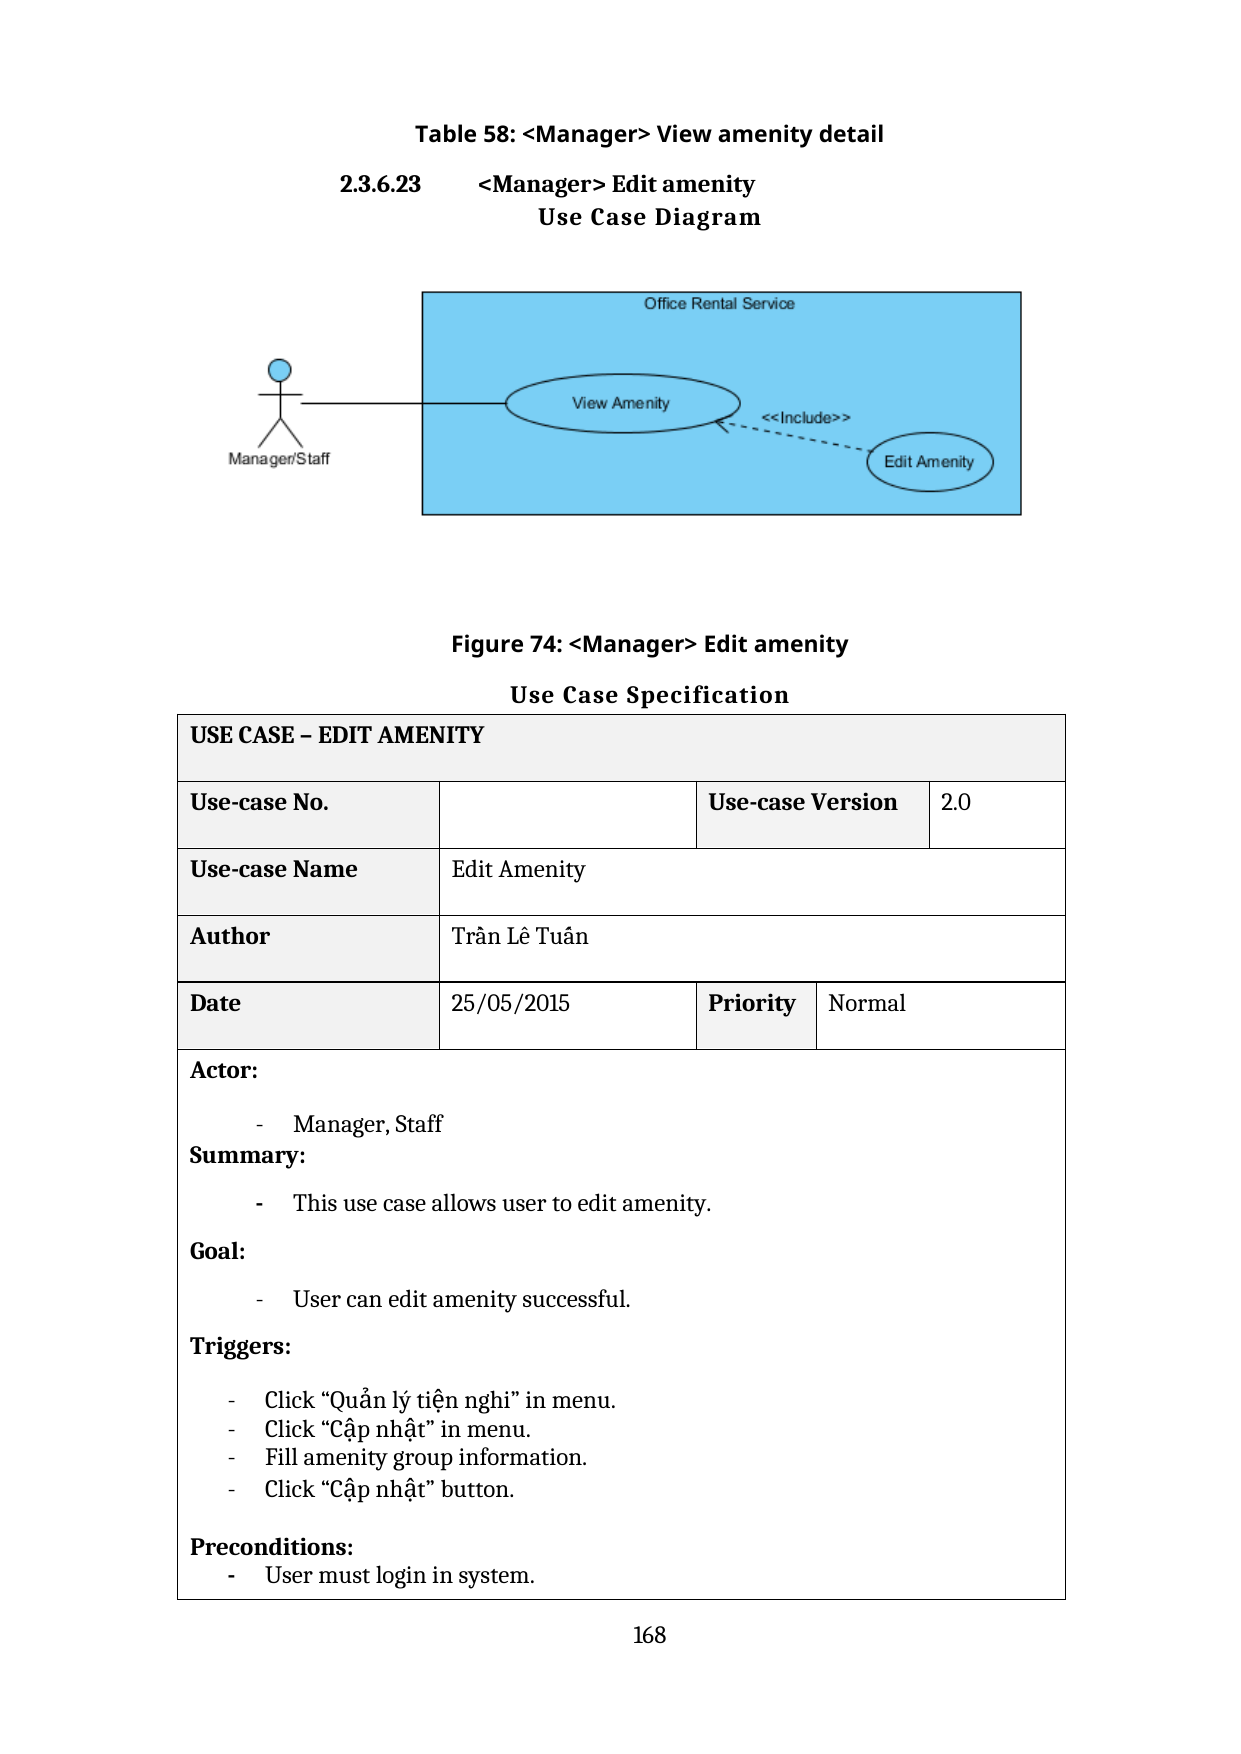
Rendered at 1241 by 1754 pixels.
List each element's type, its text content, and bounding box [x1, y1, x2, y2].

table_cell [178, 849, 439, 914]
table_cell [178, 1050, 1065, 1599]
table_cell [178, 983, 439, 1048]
subtitle <Manager> Edit amenity [340, 170, 1122, 199]
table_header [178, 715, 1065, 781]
subtitle Use Case Specification [177, 681, 1122, 709]
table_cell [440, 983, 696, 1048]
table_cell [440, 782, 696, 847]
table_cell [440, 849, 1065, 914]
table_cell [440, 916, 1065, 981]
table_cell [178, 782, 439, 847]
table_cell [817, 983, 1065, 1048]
picture [179, 236, 1120, 608]
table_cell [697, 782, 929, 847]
subtitle Use Case Diagram [177, 203, 1122, 232]
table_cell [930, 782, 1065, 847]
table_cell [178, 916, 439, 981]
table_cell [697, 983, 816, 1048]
